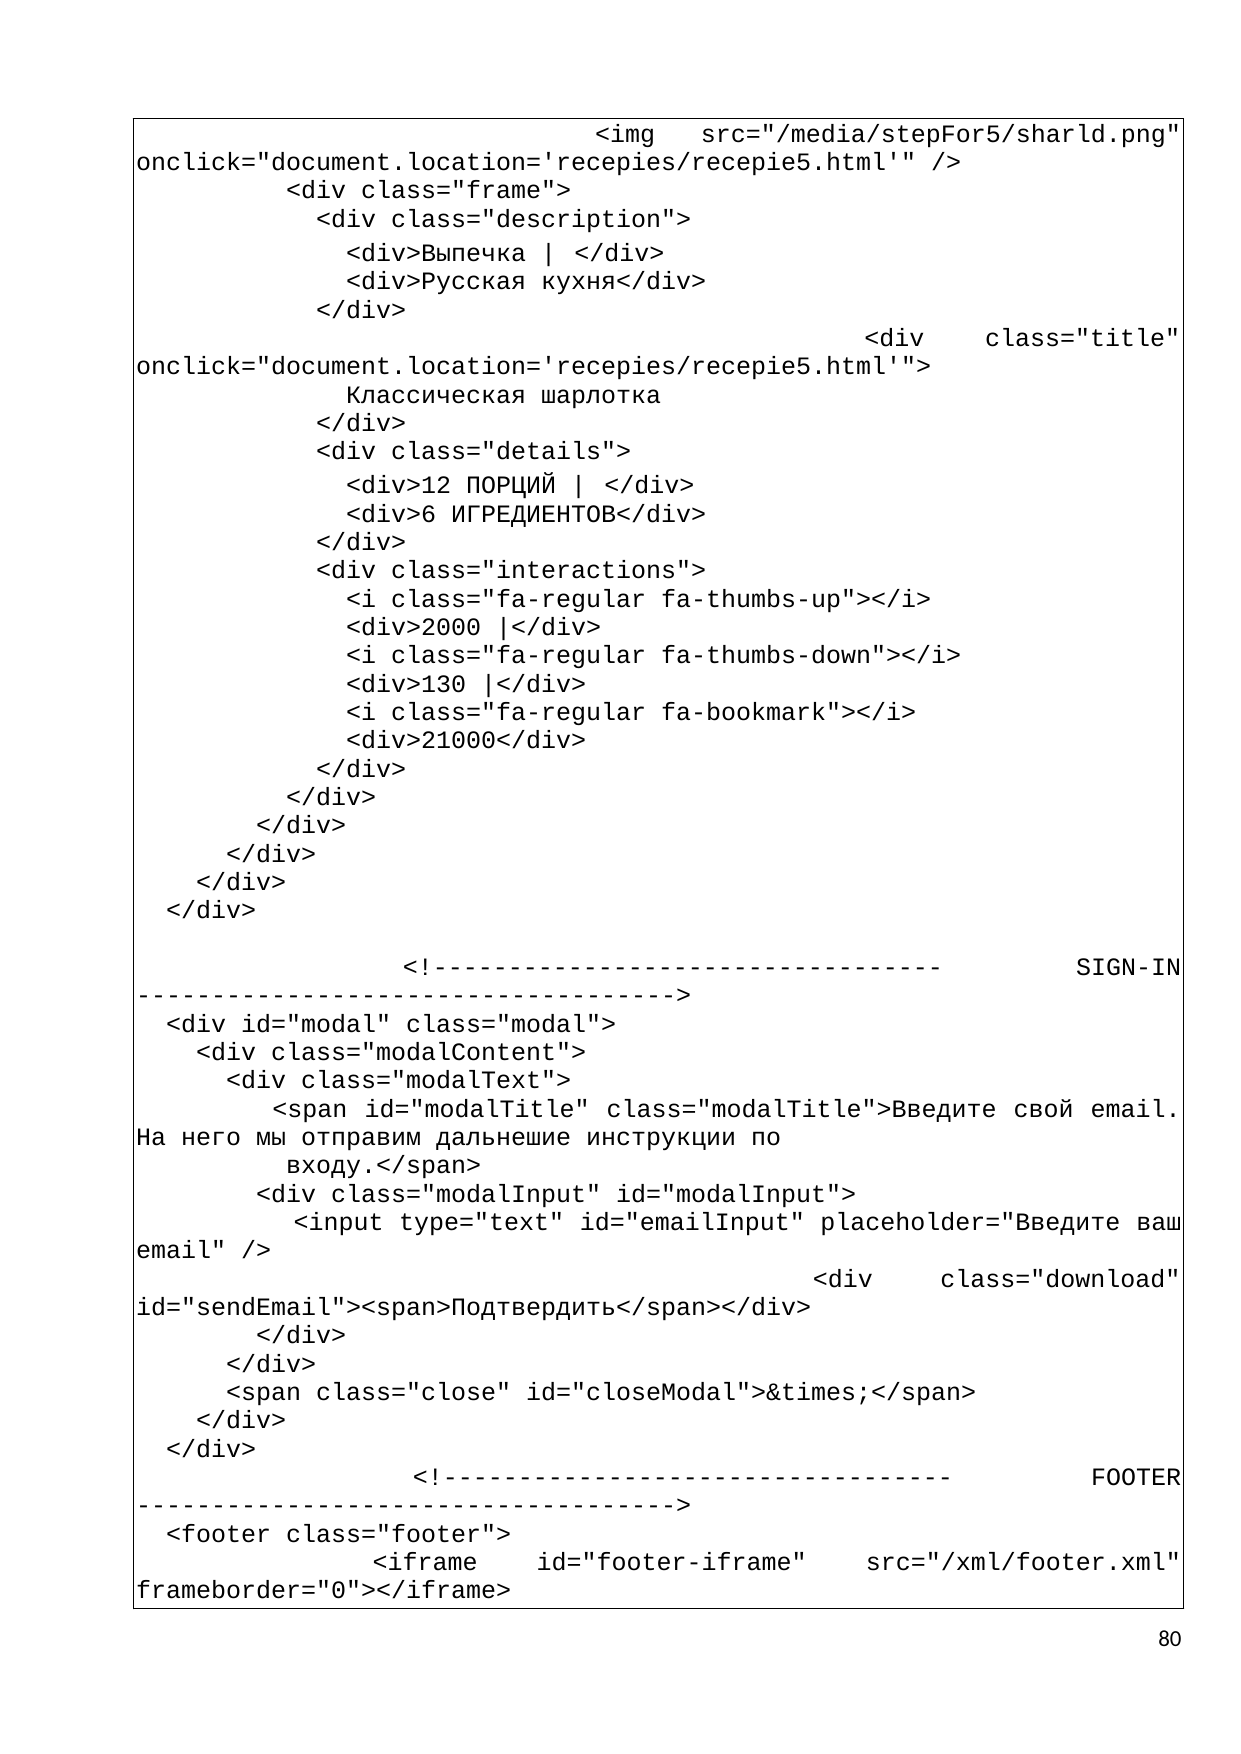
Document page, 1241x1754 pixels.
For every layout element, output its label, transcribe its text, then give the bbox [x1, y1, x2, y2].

text <i class="fa-regular fa-thumbs-up"></i> [136, 586, 1181, 615]
text </div> [136, 1351, 1181, 1380]
text <div>12 ПОРЦИЙ |⠀</div> [136, 467, 1181, 501]
text </div> [136, 1408, 1181, 1436]
text </div> [136, 297, 1181, 326]
text </div> [136, 841, 1181, 870]
text <img src="/media/stepFor5/sharld.png" onclick="document.location='recepies/recepie5.html'" /> [134, 119, 1183, 178]
text <i class="fa-regular fa-thumbs-down"></i> [136, 643, 1181, 671]
text <footer class="footer"> [136, 1521, 1181, 1547]
text <div>Русская кухня</div> [136, 269, 1181, 297]
text </div> [136, 756, 1181, 785]
text <span id="modalTitle" class="modalTitle">Введите свой email. На него мы отправим дальнешие инструкции по [136, 1096, 1181, 1153]
text <div class="details"> [136, 439, 1181, 467]
text <div>21000</div> [136, 728, 1181, 756]
text <div class="description"> [136, 206, 1181, 234]
text <div class="interactions"> [136, 558, 1181, 586]
text <div>2000 |</div> [136, 615, 1181, 643]
text Классическая шарлотка [136, 382, 1181, 411]
text <div class="modalContent"> [136, 1040, 1181, 1068]
text входу.</span> [136, 1153, 1181, 1181]
text <div>6 ИГРЕДИЕНТОВ</div> [136, 501, 1181, 530]
text </div> [136, 411, 1181, 439]
text </div> [136, 813, 1181, 841]
text <div class="title" onclick="document.location='recepies/recepie5.html'"> [136, 326, 1181, 382]
text <i class="fa-regular fa-bookmark"></i> [136, 700, 1181, 728]
text <input type="text" id="emailInput" placeholder="Введите ваш email" /> [136, 1210, 1181, 1266]
text <div>Выпечка |⠀</div> [136, 234, 1181, 269]
text <!---------------------------------- SIGN-IN ------------------------------------> [136, 955, 1181, 1011]
text <span class="close" id="closeModal">&times;</span> [136, 1380, 1181, 1408]
text </div> [136, 898, 1181, 926]
text </div> [136, 1323, 1181, 1351]
text <!---------------------------------- FOOTER ------------------------------------> [136, 1465, 1181, 1521]
text </div> [136, 870, 1181, 898]
text <iframe id="footer-iframe" src="/xml/footer.xml" frameborder="0"></iframe> [134, 1547, 1183, 1608]
text <div class="download" id="sendEmail"><span>Подтвердить</span></div> [136, 1266, 1181, 1323]
text <div id="modal" class="modal"> [136, 1011, 1181, 1040]
text <div class="modalText"> [136, 1068, 1181, 1096]
text </div> [136, 1436, 1181, 1465]
text </div> [136, 785, 1181, 813]
text <div>130 |</div> [136, 671, 1181, 700]
text </div> [136, 530, 1181, 558]
text <div class="modalInput" id="modalInput"> [136, 1181, 1181, 1210]
text <div class="frame"> [136, 178, 1181, 206]
